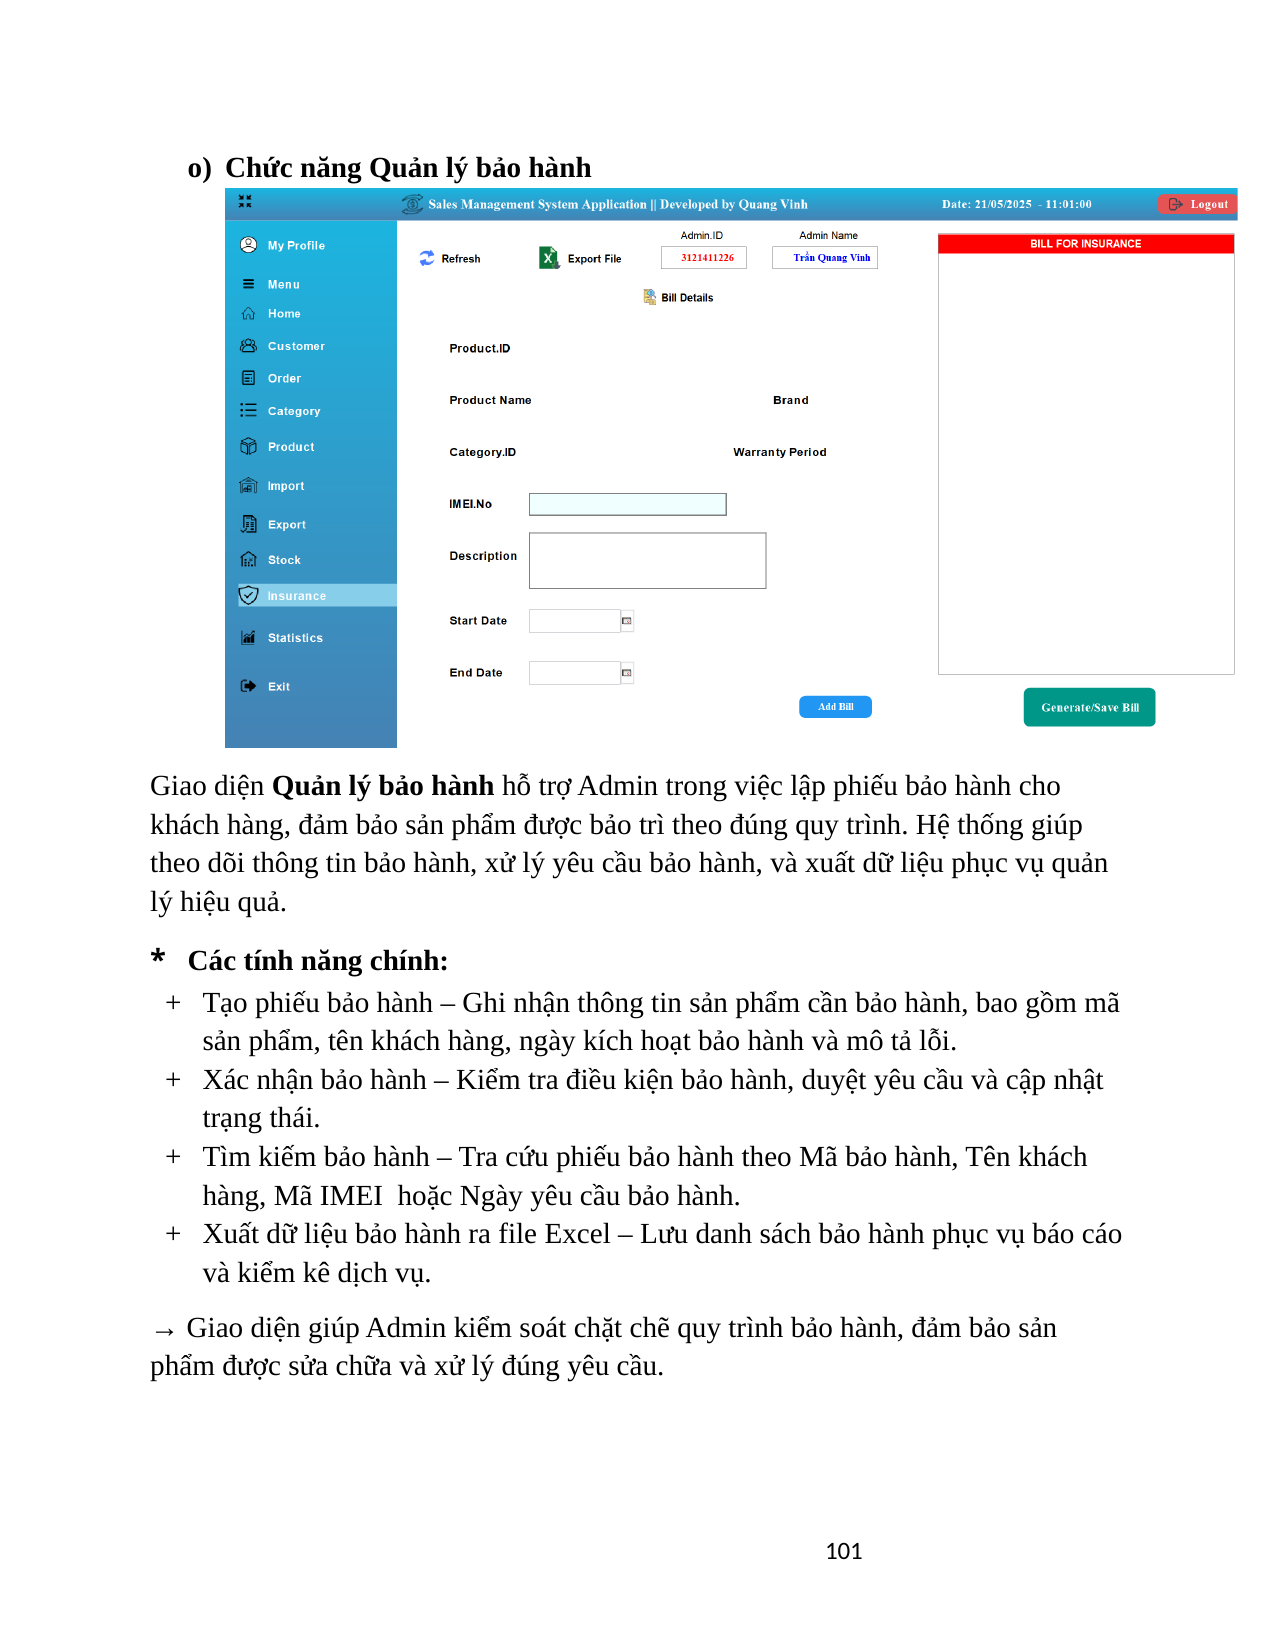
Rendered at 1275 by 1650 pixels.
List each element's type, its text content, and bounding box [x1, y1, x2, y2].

list Xác nhận bảo hành – Kiểm tra điều kiện bảo hành, duyệt yêu cầu và cập nhật trạng thái. [165, 1062, 1125, 1134]
list Xuất dữ liệu bảo hành ra file Excel – Lưu danh sách bảo hành phục vụ báo cáo và kiểm kê dịch vụ. [165, 1216, 1125, 1288]
list Tìm kiếm bảo hành – Tra cứu phiếu bảo hành theo Mã bảo hành, Tên khách hàng, Mã IMEI hoặc Ngày yêu cầu bảo hành. [165, 1139, 1125, 1211]
list Các tính năng chính: [150, 939, 1125, 979]
text Giao diện Quản lý bảo hành hỗ trợ Admin trong việc lập phiếu bảo hành cho khách hàng, đảm bảo sản phẩm được bảo trì theo đúng quy trình. Hệ thống giúp theo dõi thông tin bảo hành, xử lý yêu cầu bảo hành, và xuất dữ liệu phục vụ quản lý hiệu quả. [150, 768, 1125, 918]
text → Giao diện giúp Admin kiểm soát chặt chẽ quy trình bảo hành, đảm bảo sản phẩm được sửa chữa và xử lý đúng yêu cầu. [150, 1310, 1125, 1382]
list Chức năng Quản lý bảo hành [187, 150, 1125, 183]
list Tạo phiếu bảo hành – Ghi nhận thông tin sản phẩm cần bảo hành, bao gồm mã sản phẩm, tên khách hàng, ngày kích hoạt bảo hành và mô tả lỗi. [165, 985, 1125, 1057]
picture [225, 188, 1238, 748]
